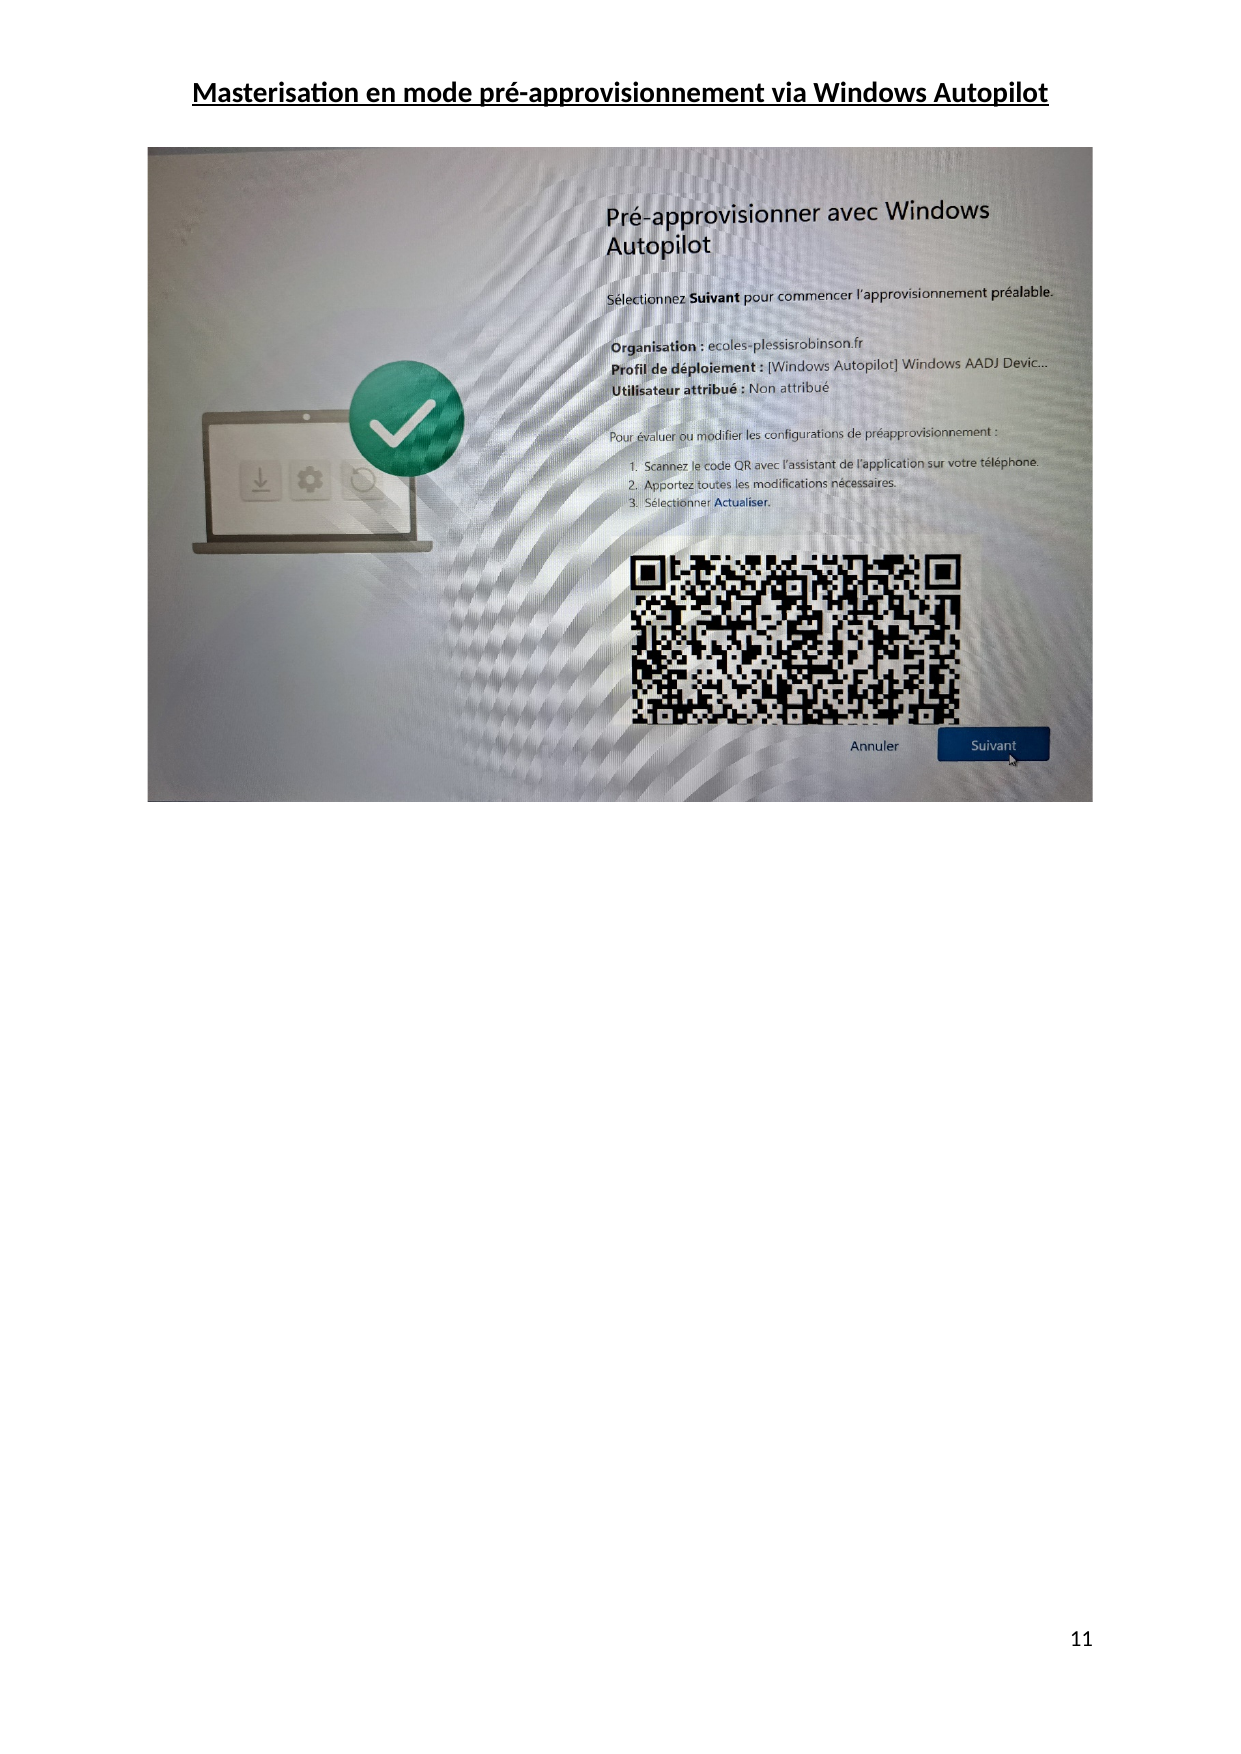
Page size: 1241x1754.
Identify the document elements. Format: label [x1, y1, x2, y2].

picture [147, 147, 1093, 802]
